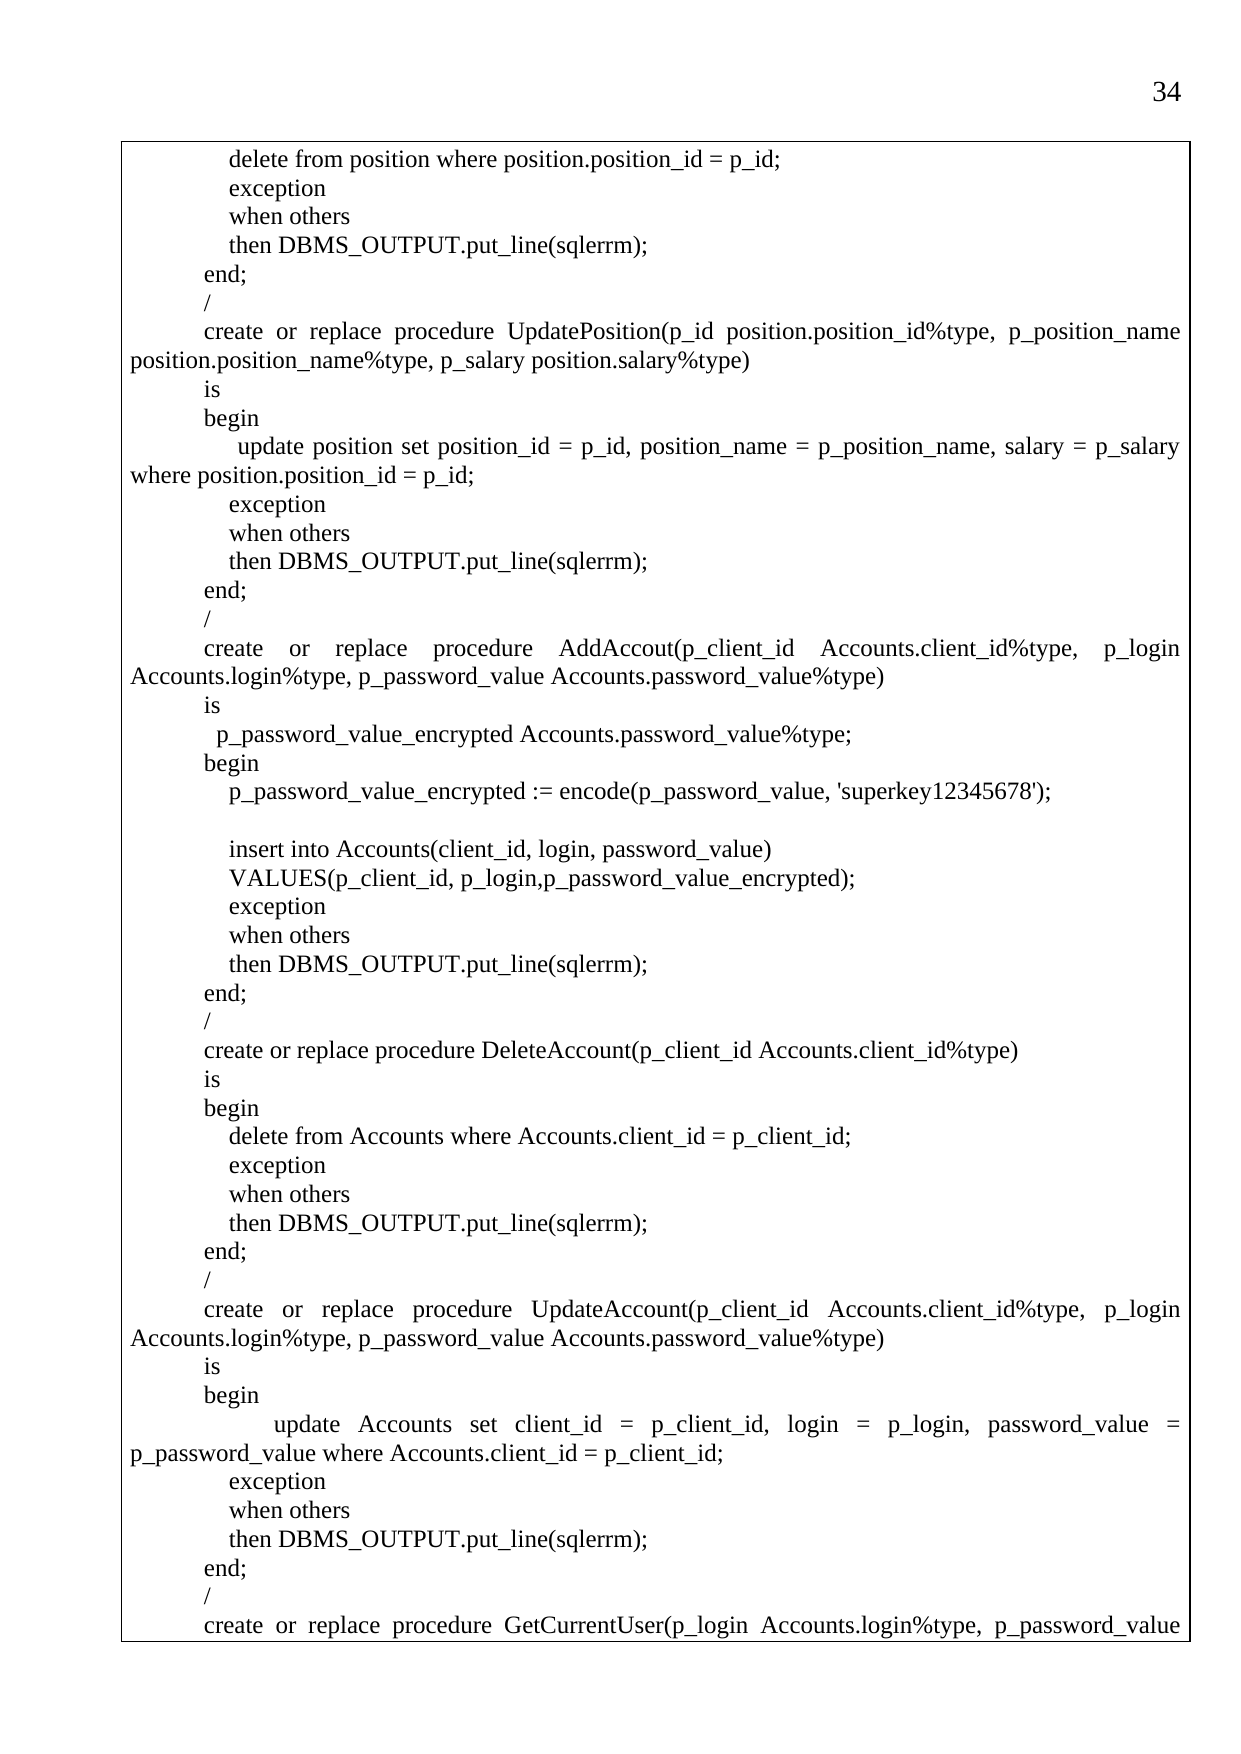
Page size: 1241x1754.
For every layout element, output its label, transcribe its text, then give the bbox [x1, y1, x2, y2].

text then DBMS_OUTPUT.put_line(sqlerrm); [130, 546, 1181, 575]
text exception [130, 173, 1181, 201]
text p_password_value_encrypted Accounts.password_value%type; [130, 719, 1181, 748]
text is [130, 690, 1181, 719]
text when others [130, 1495, 1181, 1524]
text create or replace procedure UpdatePosition(p_id position.position_id%type, p_position_name position.position_name%type, p_salary position.salary%type) [130, 316, 1181, 374]
text delete from position where position.position_id = p_id; [122, 142, 1189, 173]
text update Accounts set client_id = p_client_id, login = p_login, password_value = p_password_value where Accounts.client_id = p_client_id; [130, 1409, 1181, 1466]
text exception [130, 1466, 1181, 1495]
text then DBMS_OUTPUT.put_line(sqlerrm); [130, 1208, 1181, 1236]
text begin [130, 403, 1181, 431]
text exception [130, 891, 1181, 920]
text / [130, 1581, 1181, 1607]
text update position set position_id = p_id, position_name = p_position_name, salary = p_salary where position.position_id = p_id; [130, 431, 1181, 489]
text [122, 1607, 1189, 1641]
text / [130, 1006, 1181, 1035]
text end; [130, 1236, 1181, 1265]
text then DBMS_OUTPUT.put_line(sqlerrm); [130, 230, 1181, 259]
text exception [130, 1150, 1181, 1179]
text when others [130, 1179, 1181, 1208]
text exception [130, 489, 1181, 518]
text delete from Accounts where Accounts.client_id = p_client_id; [130, 1121, 1181, 1150]
text begin [130, 748, 1181, 776]
text / [130, 1265, 1181, 1294]
text end; [130, 575, 1181, 604]
text end; [130, 259, 1181, 288]
text begin [130, 1093, 1181, 1121]
text begin [130, 1380, 1181, 1409]
text create or replace procedure UpdateAccount(p_client_id Accounts.client_id%type, p_login Accounts.login%type, p_password_value Accounts.password_value%type) [130, 1294, 1181, 1351]
text is [130, 1064, 1181, 1093]
text end; [130, 1553, 1181, 1581]
text create or replace procedure AddAccout(p_client_id Accounts.client_id%type, p_login Accounts.login%type, p_password_value Accounts.password_value%type) [130, 633, 1181, 690]
text / [130, 604, 1181, 633]
text / [130, 288, 1181, 316]
text then DBMS_OUTPUT.put_line(sqlerrm); [130, 1524, 1181, 1553]
text p_password_value_encrypted := encode(p_password_value, 'superkey12345678'); [130, 776, 1181, 805]
text insert into Accounts(client_id, login, password_value) [130, 834, 1181, 863]
text is [130, 1351, 1181, 1380]
text when others [130, 518, 1181, 546]
text VALUES(p_client_id, p_login,p_password_value_encrypted); [130, 863, 1181, 891]
text is [130, 374, 1181, 403]
text when others [130, 201, 1181, 230]
text then DBMS_OUTPUT.put_line(sqlerrm); [130, 949, 1181, 978]
text when others [130, 920, 1181, 949]
text create or replace procedure DeleteAccount(p_client_id Accounts.client_id%type) [130, 1035, 1181, 1064]
text end; [130, 978, 1181, 1006]
